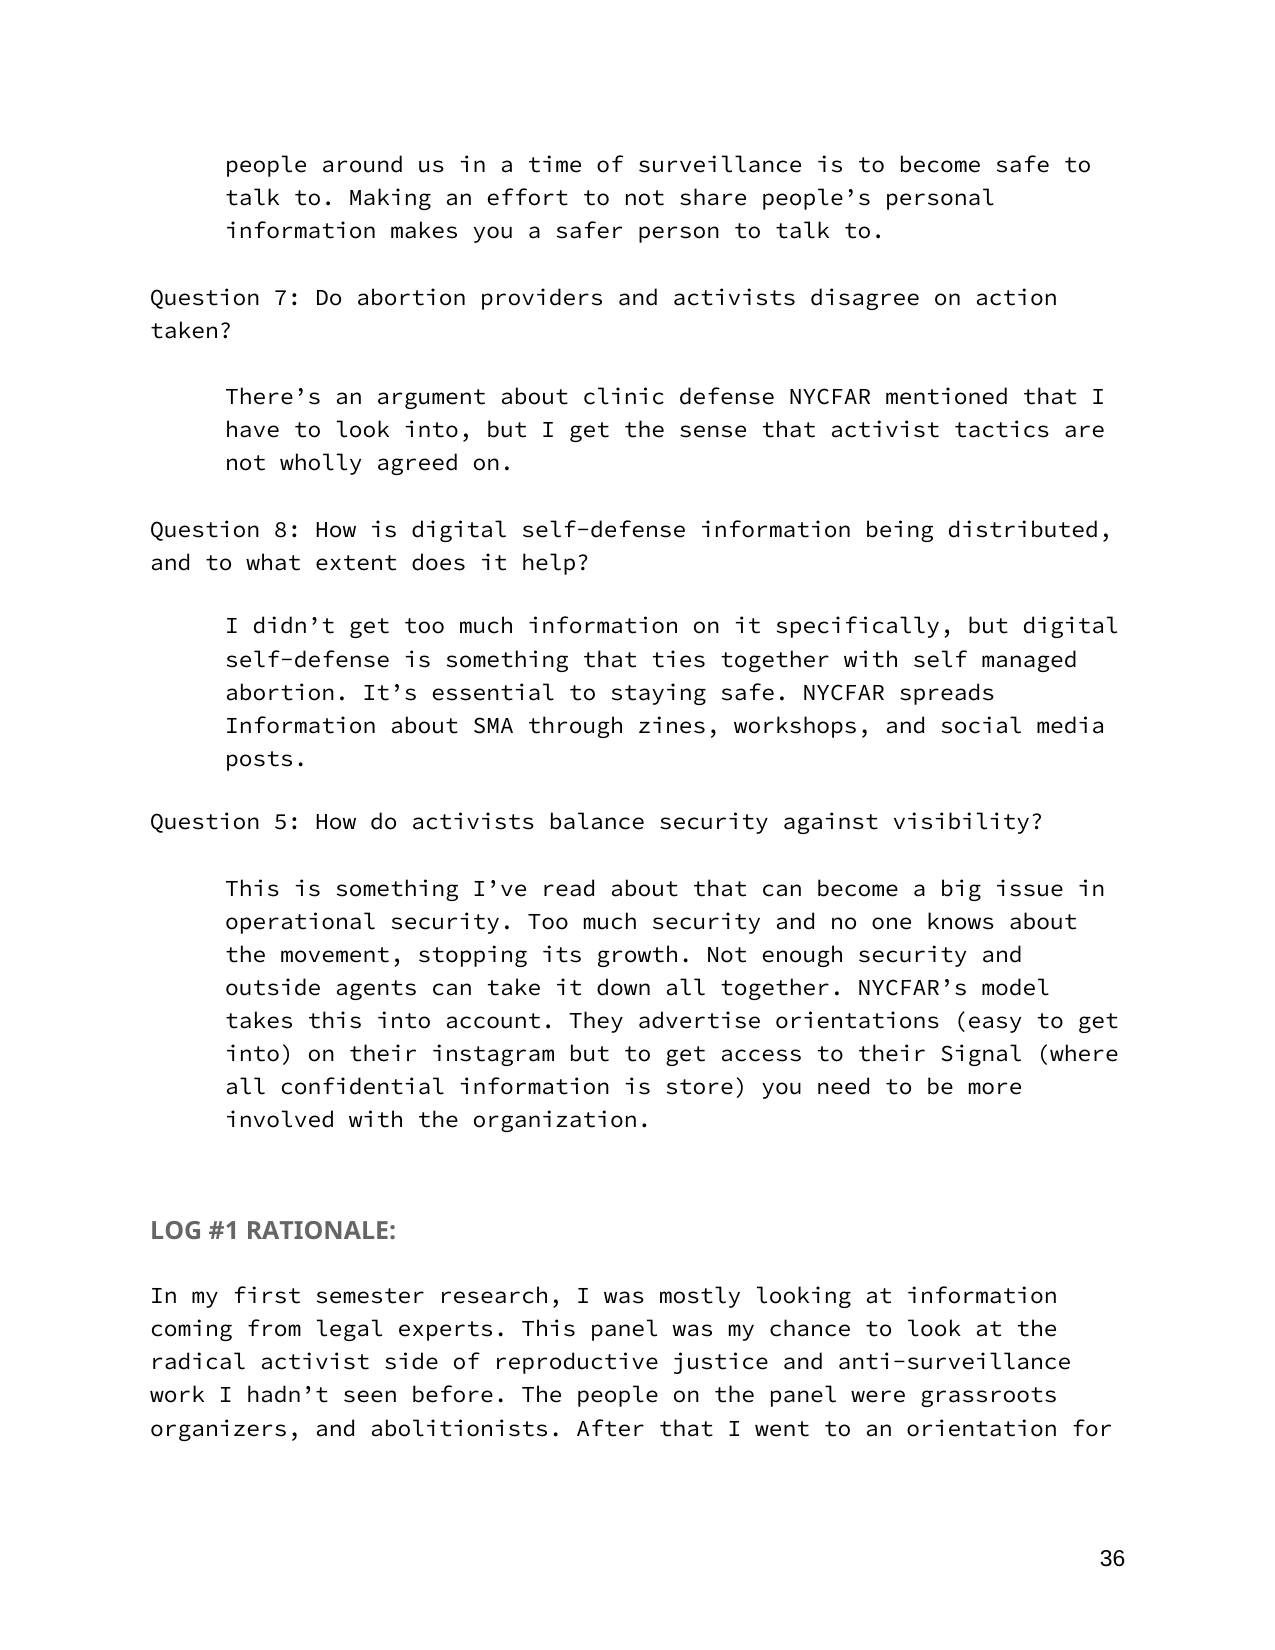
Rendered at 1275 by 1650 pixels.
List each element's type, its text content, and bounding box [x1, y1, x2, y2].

text Question 5: How do activists balance security against visibility? [150, 807, 1125, 836]
subtitle LOG #1 RATIONALE: [150, 1213, 1125, 1247]
text I didn’t get too much information on it specifically, but digital self-defense is something that ties together with self managed abortion. It’s essential to staying safe. NYCFAR spreads Information about SMA through zines, workshops, and social media posts. [225, 611, 1125, 773]
text Question 7: Do abortion providers and activists disagree on action taken? [150, 282, 1125, 344]
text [225, 150, 1125, 245]
text There’s an argument about clinic defense NYCFAR mentioned that I have to look into, but I get the sense that activist tactics are not wholly agreed on. [225, 382, 1125, 477]
text This is something I’ve read about that can become a big issue in operational security. Too much security and no one knows about the movement, stopping its growth. Not enough security and outside agents can take it down all together. NYCFAR’s model takes this into account. They advertise orientations (easy to get into) on their instagram but to get access to their Signal (where all confidential information is store) you need to be more involved with the organization. [225, 873, 1125, 1134]
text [150, 1281, 1125, 1442]
text Question 8: How is digital self-defense information being distributed, and to what extent does it help? [150, 514, 1125, 576]
